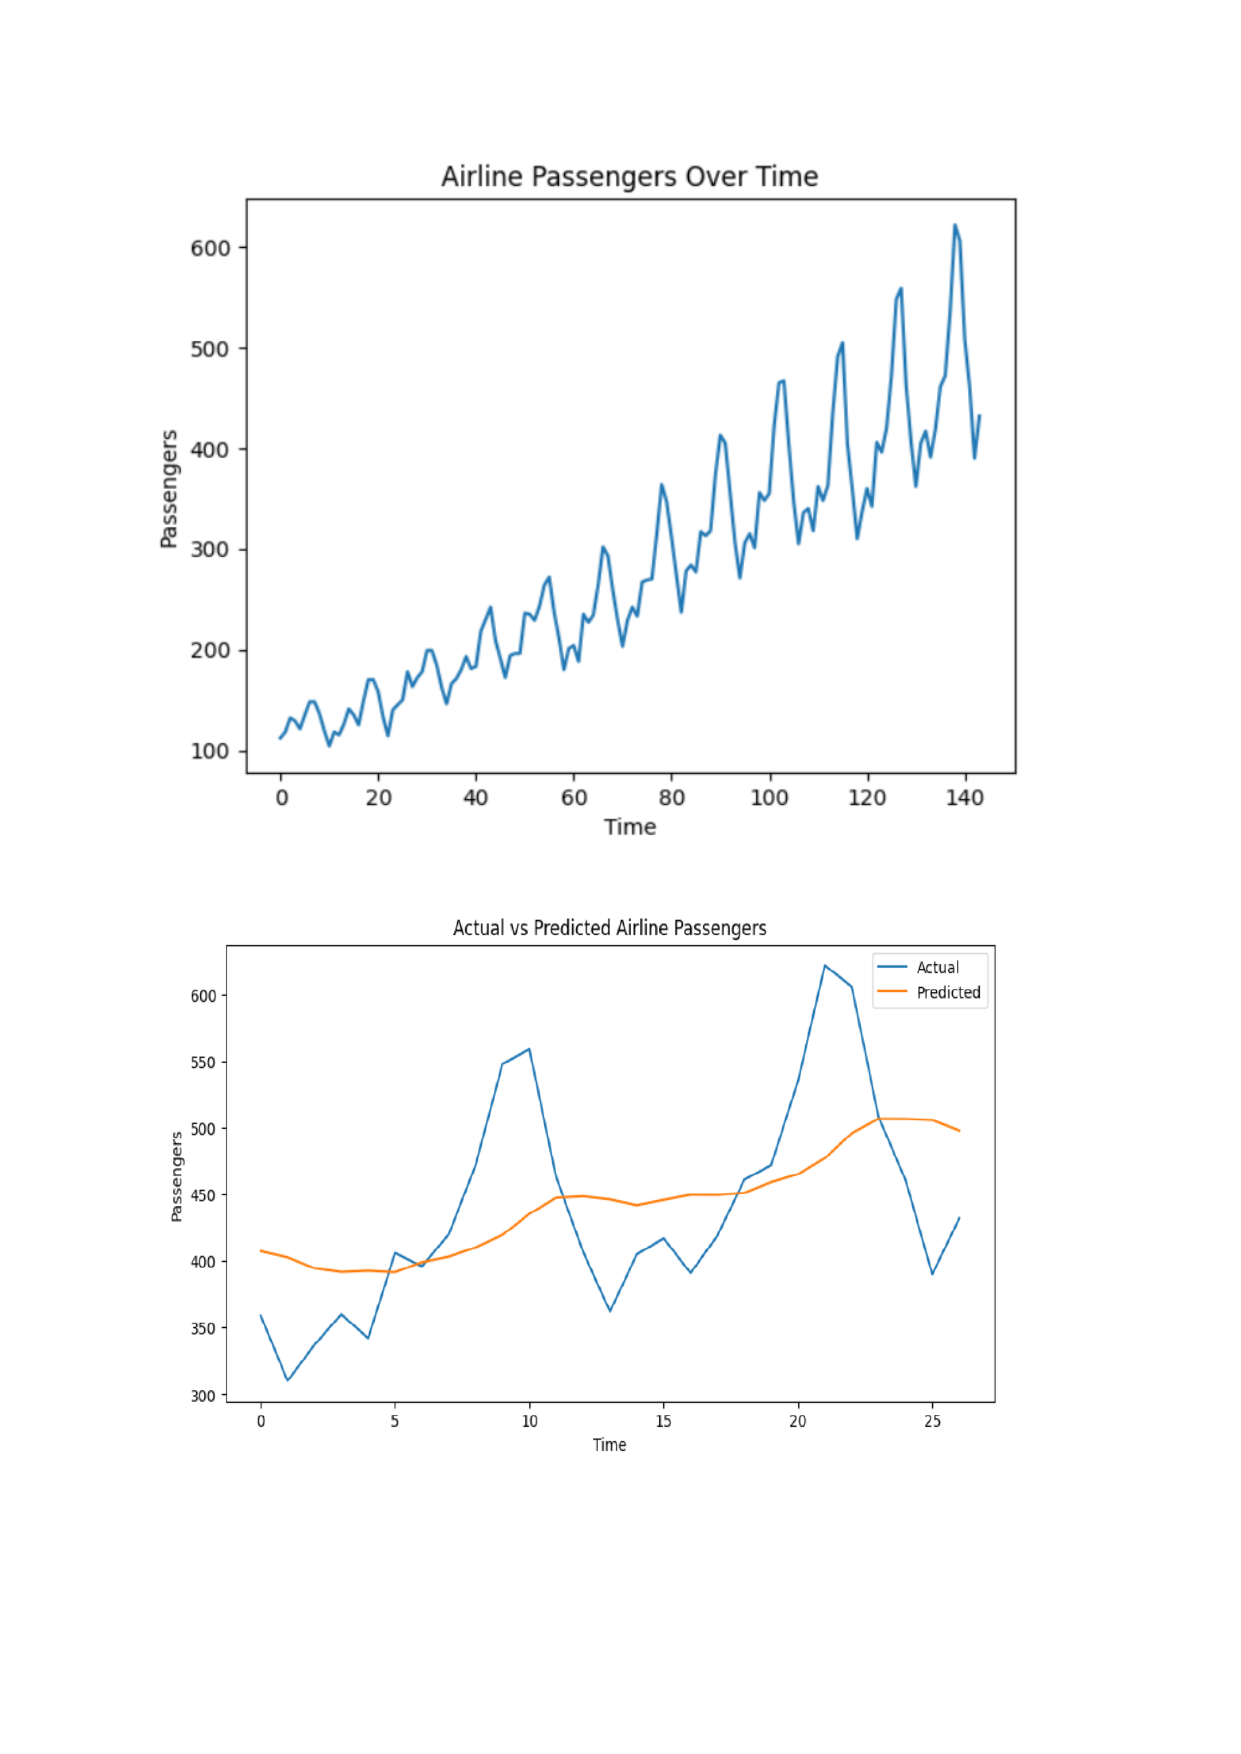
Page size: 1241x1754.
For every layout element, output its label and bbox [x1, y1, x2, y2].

picture [150, 150, 1091, 845]
picture [150, 915, 1091, 1453]
